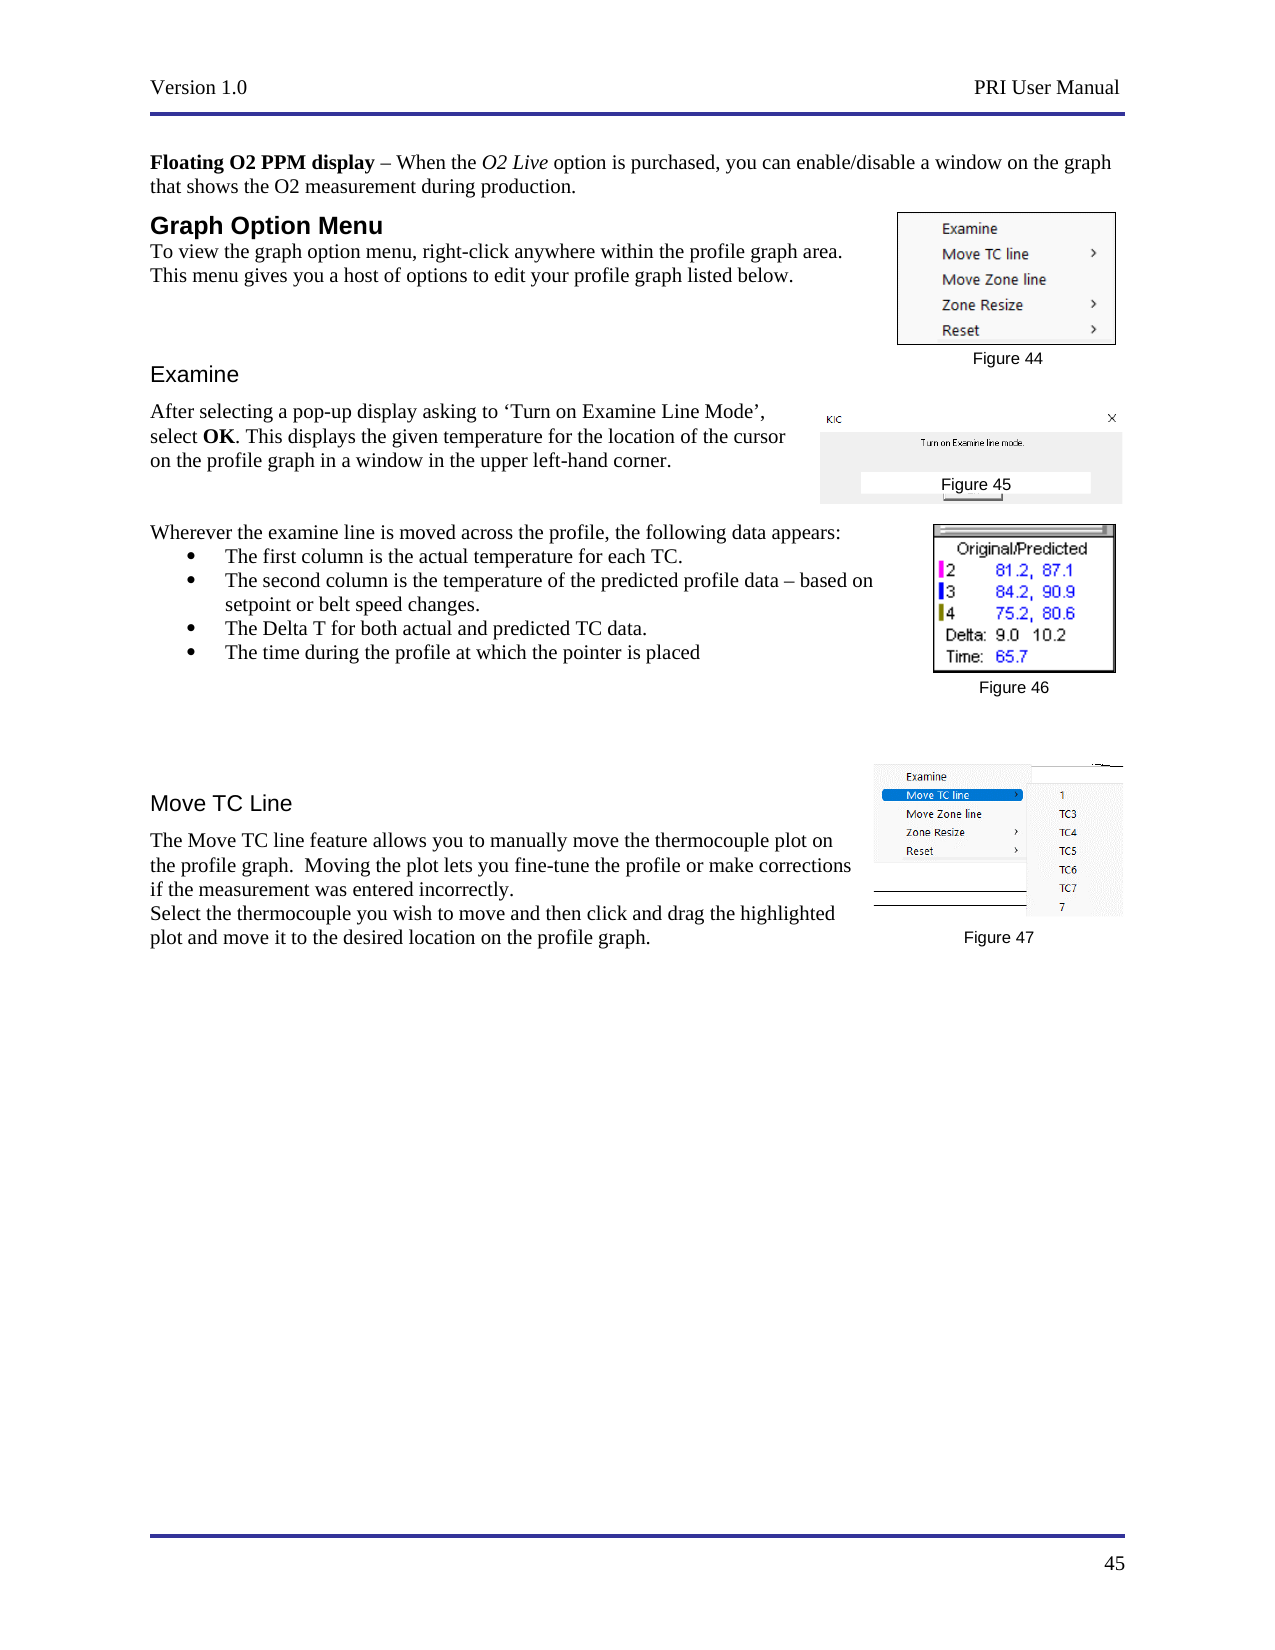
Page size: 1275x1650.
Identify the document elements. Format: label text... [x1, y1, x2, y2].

text Wherever the examine line is moved across the profile, the following data appears: [150, 520, 1125, 544]
list The second column is the temperature of the predicted profile data – based on setpoint or belt speed changes. [187, 568, 933, 616]
text After selecting a pop-up display asking to ‘Turn on Examine Line Mode’, select OK. This displays the given temperature for the location of the cursor on the profile graph in a window in the upper left-hand corner. [150, 399, 1125, 472]
text The Move TC line feature allows you to manually move the thermocouple plot on the profile graph. Moving the plot lets you fine-tune the profile or make corrections if the measurement was entered incorrectly. [150, 828, 873, 901]
picture [934, 525, 1115, 672]
list The first column is the actual temperature for each TC. [187, 544, 933, 568]
subtitle Move TC Line [150, 789, 873, 816]
text Select the thermocouple you wish to move and then click and drag the highlighted plot and move it to the desired location on the profile graph. [150, 901, 1125, 949]
text Floating O2 PPM display – When the O2 Live option is purchased, you can enable/disable a window on the graph that shows the O2 measurement during production. [150, 150, 1125, 198]
picture [898, 213, 1114, 344]
text To view the graph option menu, right-click anywhere within the profile graph area. This menu gives you a host of options to edit your profile graph listed below. [150, 239, 897, 287]
list The time during the profile at which the pointer is placed [187, 640, 1125, 688]
picture [819, 406, 1122, 503]
subtitle Examine [150, 361, 1125, 387]
picture [873, 764, 1123, 916]
list The Delta T for both actual and predicted TC data. [187, 616, 933, 640]
subtitle Graph Option Menu [150, 211, 1115, 239]
